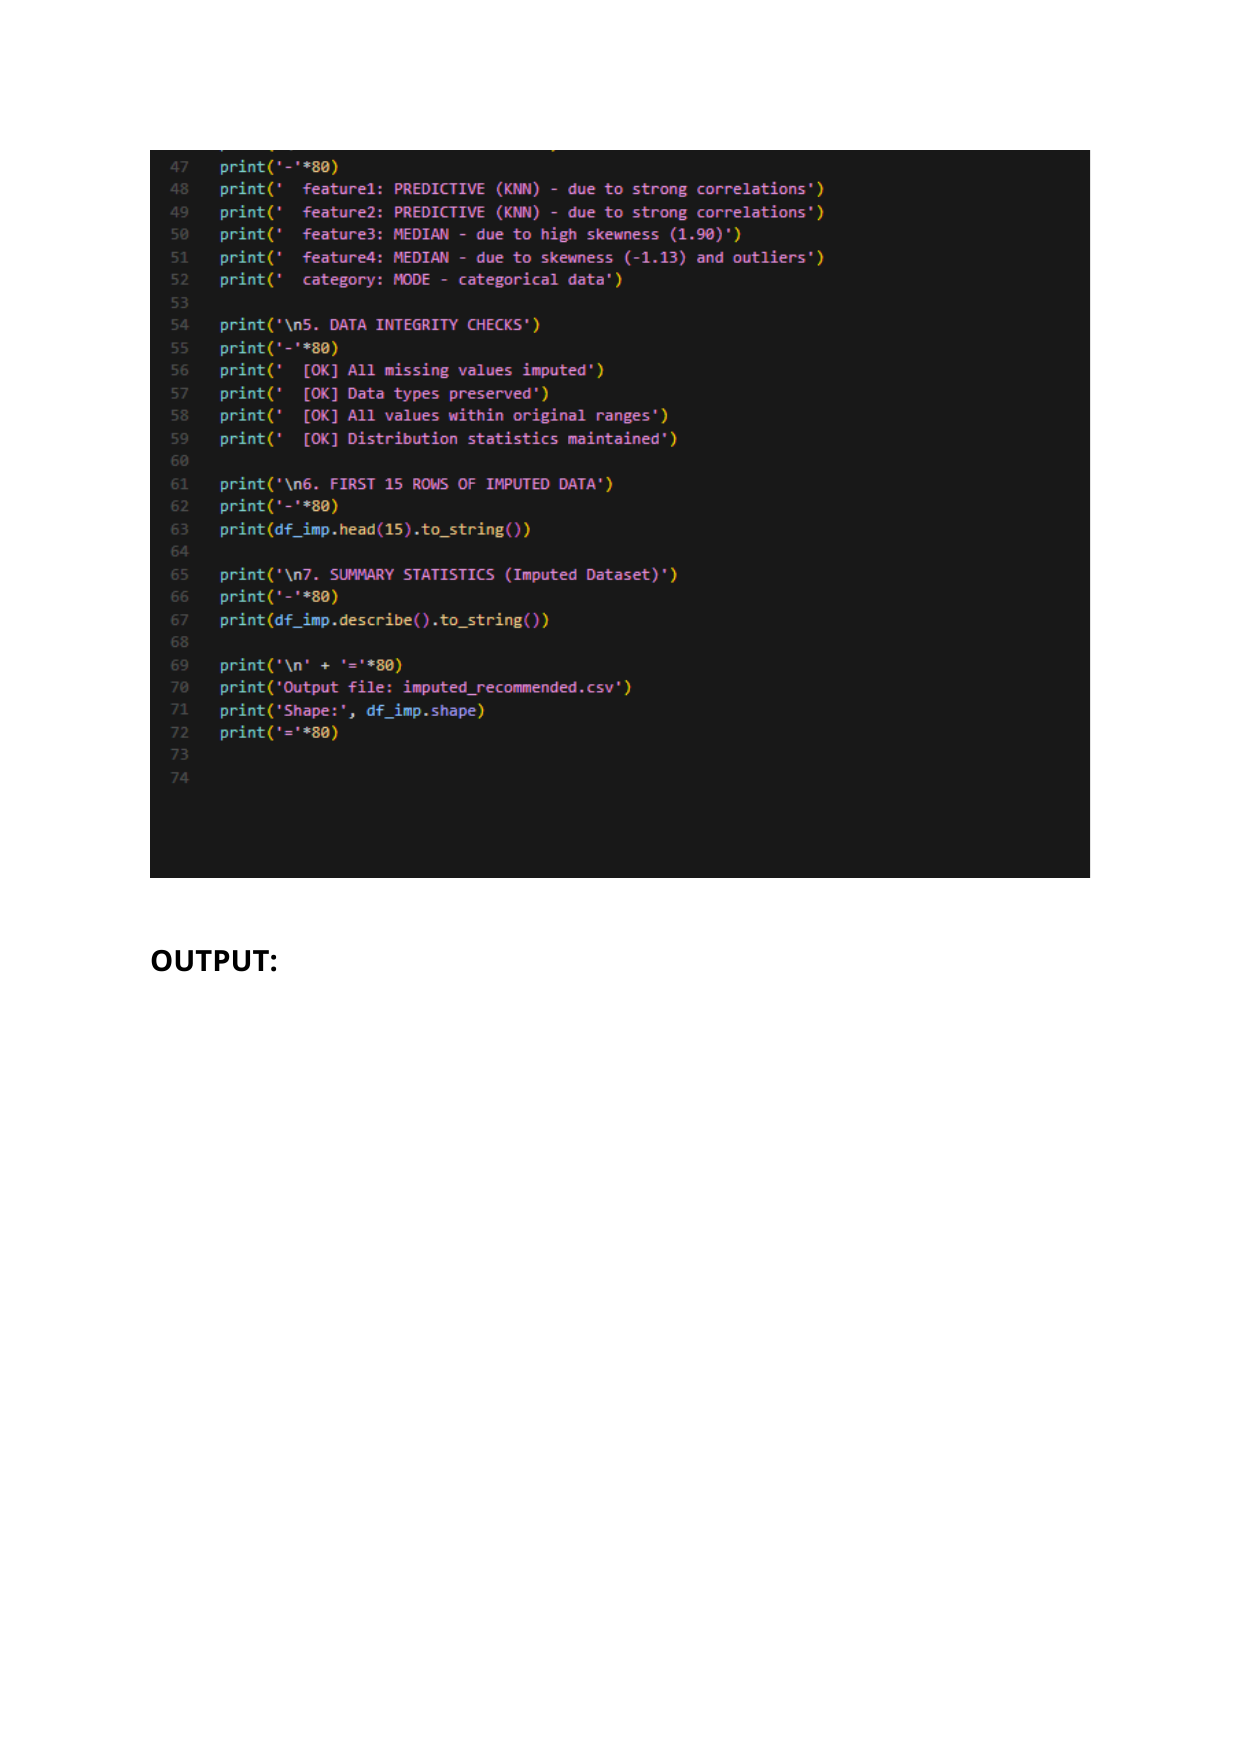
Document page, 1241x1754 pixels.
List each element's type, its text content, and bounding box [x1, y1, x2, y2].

text OUTPUT: [150, 940, 1090, 980]
picture [150, 150, 1091, 878]
